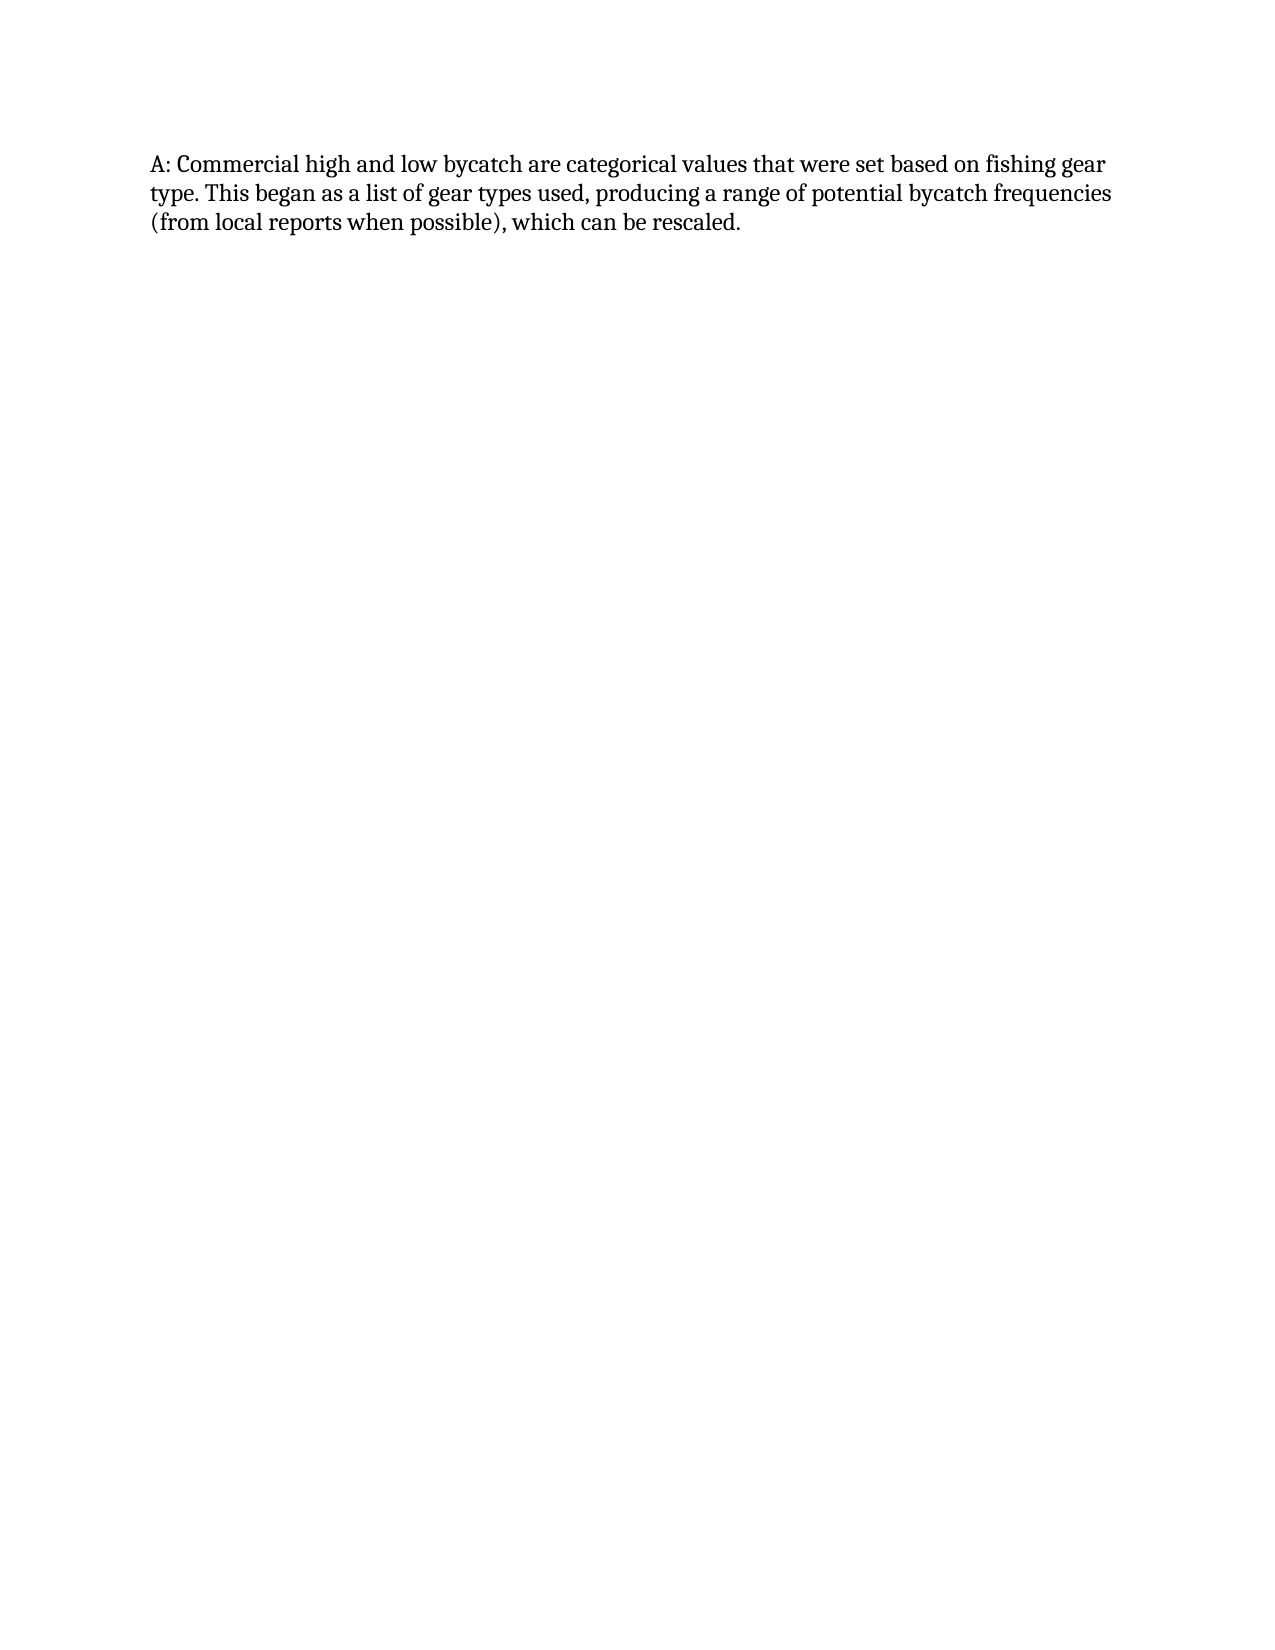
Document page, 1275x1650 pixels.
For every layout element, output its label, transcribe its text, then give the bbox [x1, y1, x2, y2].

text A: Commercial high and low bycatch are categorical values that were set based on fishing gear type. This began as a list of gear types used, producing a range of potential bycatch frequencies (from local reports when possible), which can be rescaled. [150, 150, 1125, 236]
